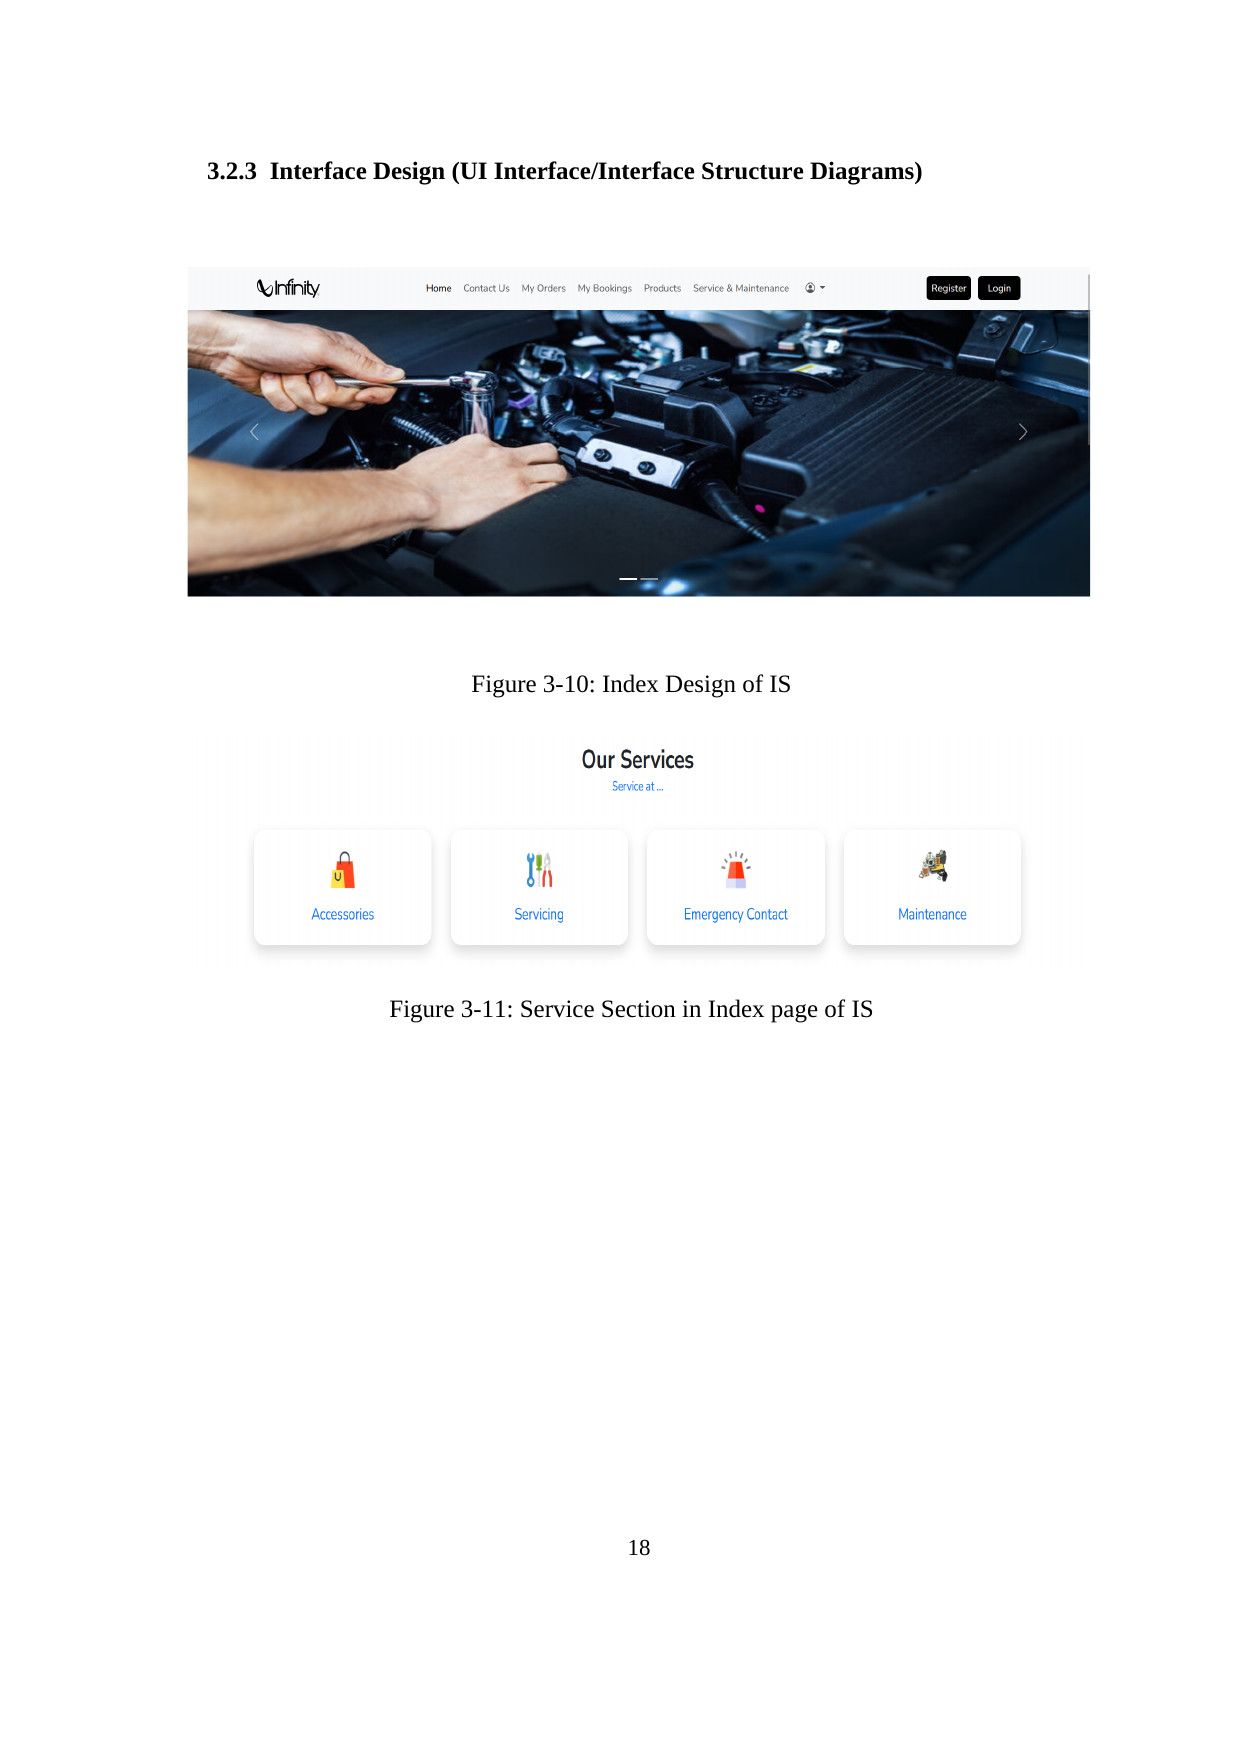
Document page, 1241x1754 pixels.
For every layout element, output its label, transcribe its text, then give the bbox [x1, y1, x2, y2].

picture [187, 732, 1091, 968]
text Figure 3-10: Index Design of IS [172, 626, 1090, 697]
text Figure 3-11: Service Section in Index page of IS [172, 994, 1090, 1023]
picture [187, 267, 1091, 599]
subtitle Interface Design (UI Interface/Interface Structure Diagrams) [207, 156, 1090, 185]
